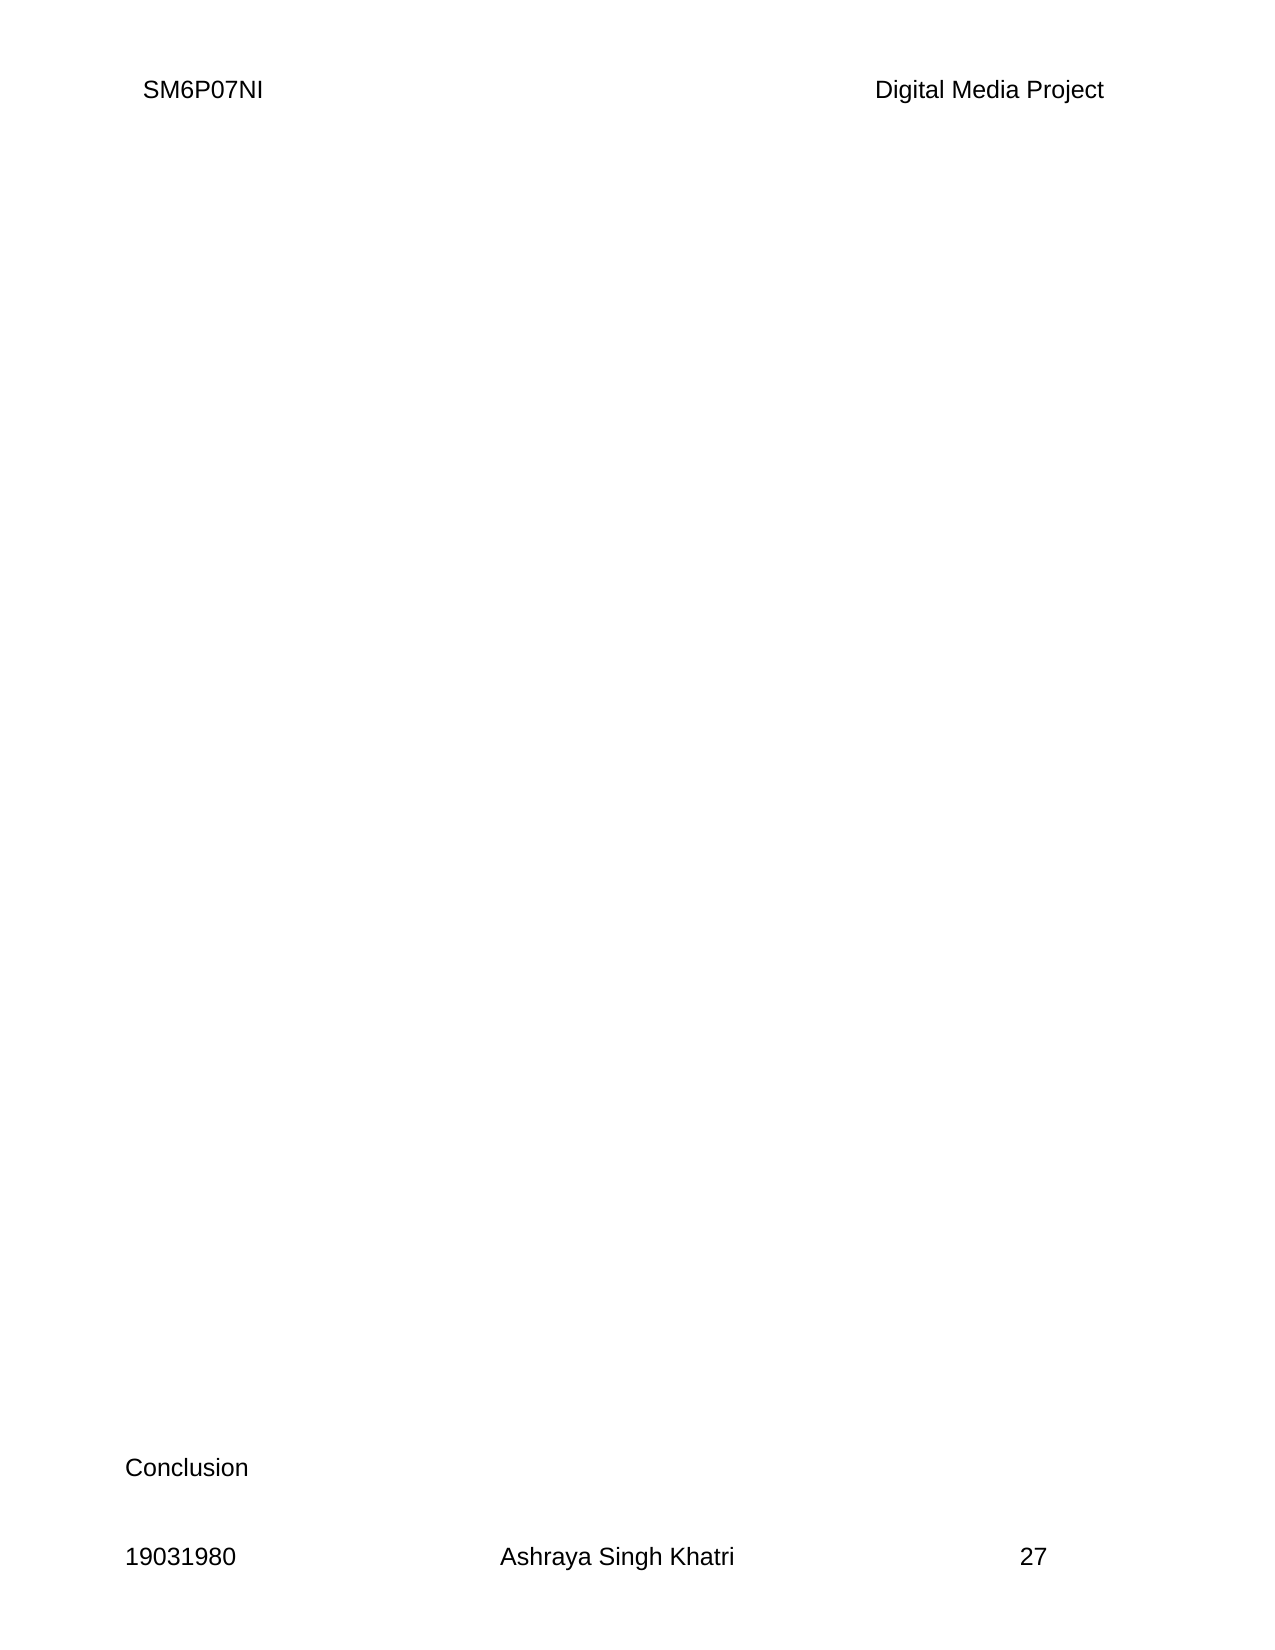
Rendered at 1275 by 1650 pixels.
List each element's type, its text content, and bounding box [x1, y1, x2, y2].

text Conclusion [125, 1453, 1132, 1482]
